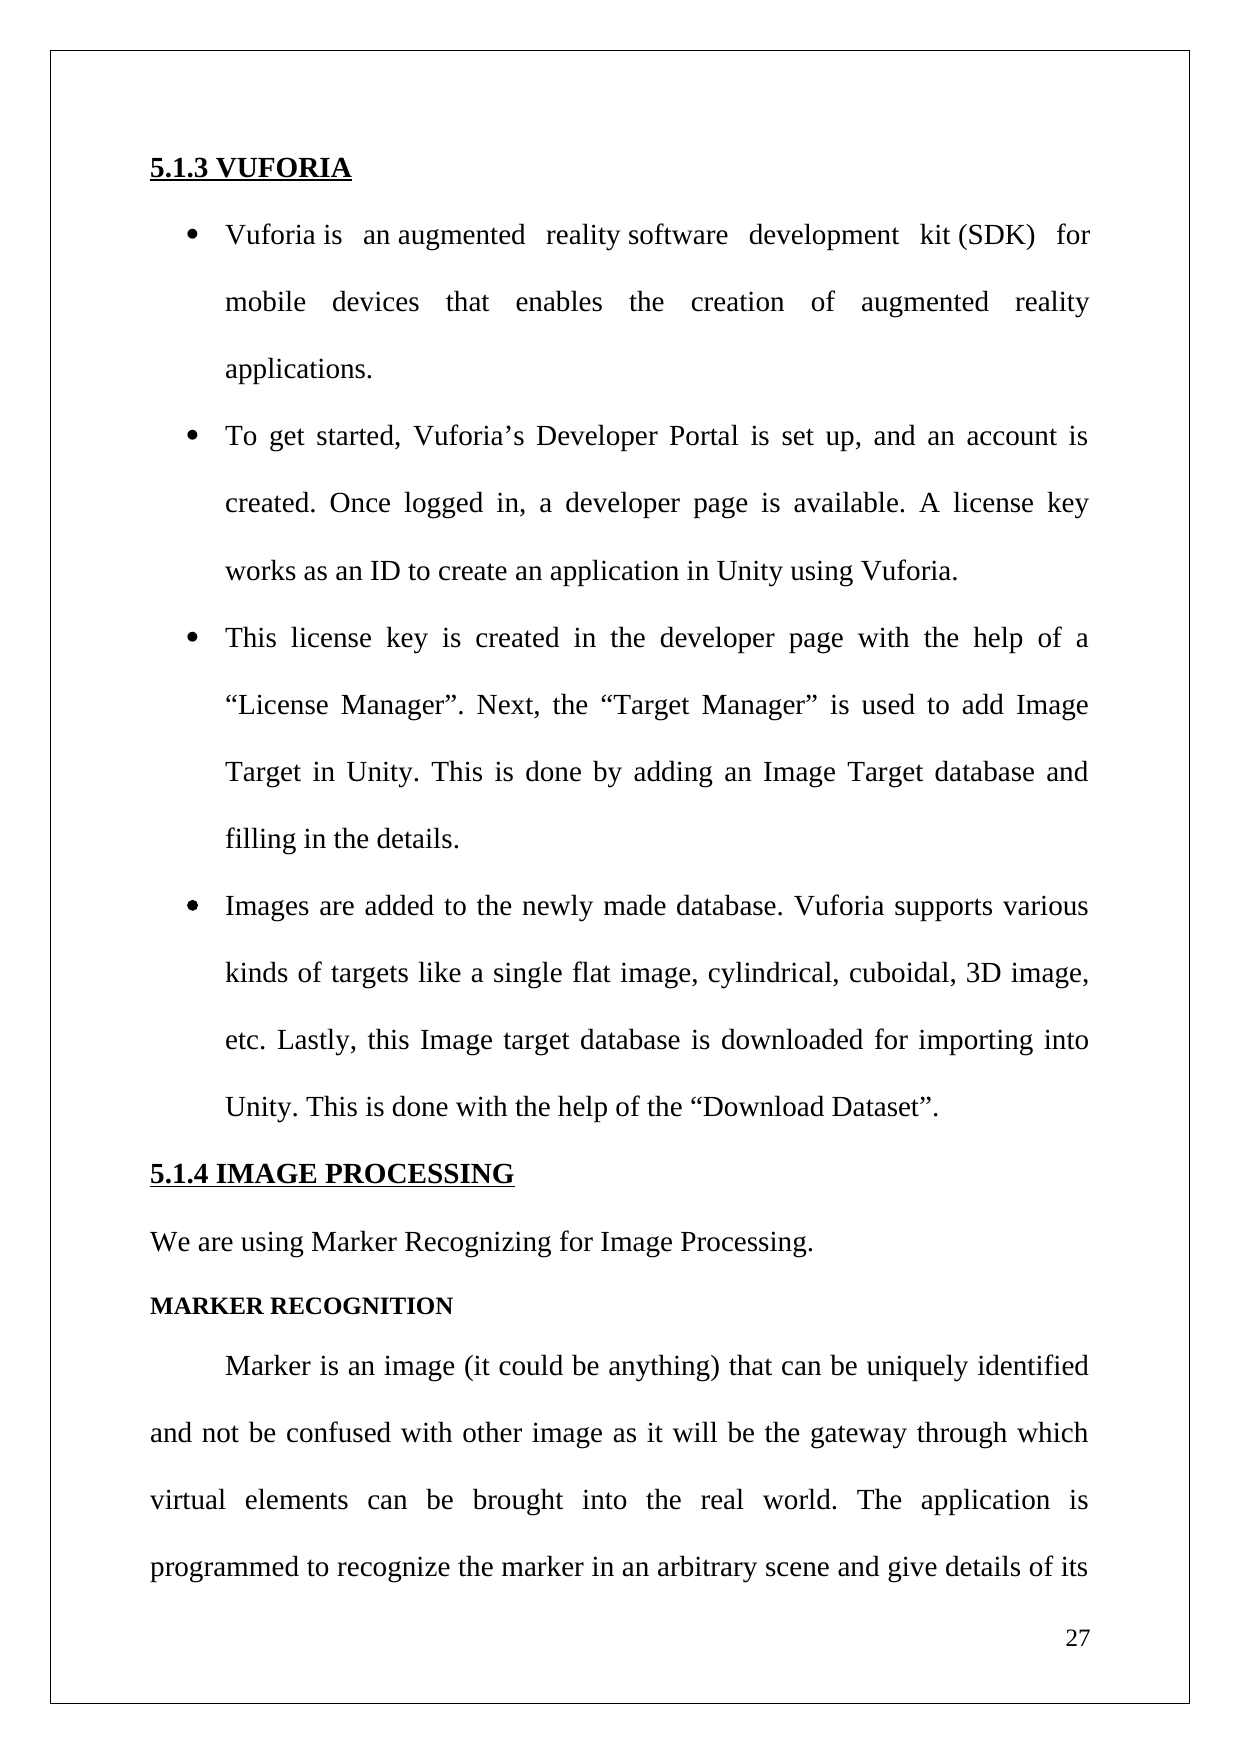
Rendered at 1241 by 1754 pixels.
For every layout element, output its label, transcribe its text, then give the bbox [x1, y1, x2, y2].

list Images are added to the newly made database. Vuforia supports various kinds of targets like a single flat image, cylindrical, cuboidal, 3D image, etc. Lastly, this Image target database is downloaded for importing into Unity. This is done with the help of the “Download Dataset”. [187, 888, 1090, 1123]
text MARKER RECOGNITION [150, 1291, 1090, 1319]
list Vuforia is an augmented reality software development kit (SDK) for mobile devices that enables the creation of augmented reality applications. [187, 217, 1090, 385]
text 5.1.3 VUFORIA [150, 150, 1090, 183]
text We are using Marker Recognizing for Image Processing. [150, 1224, 1090, 1257]
list This license key is created in the developer page with the help of a “License Manager”. Next, the “Target Manager” is used to add Image Target in Unity. This is done by adding an Image Target database and filling in the details. [187, 620, 1090, 855]
list To get started, Vuforia’s Developer Portal is set up, and an account is created. Once logged in, a developer page is available. A license key works as an ID to create an application in Unity using Vuforia. [187, 418, 1090, 586]
text 5.1.4 IMAGE PROCESSING [150, 1157, 1090, 1190]
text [150, 1348, 1090, 1583]
